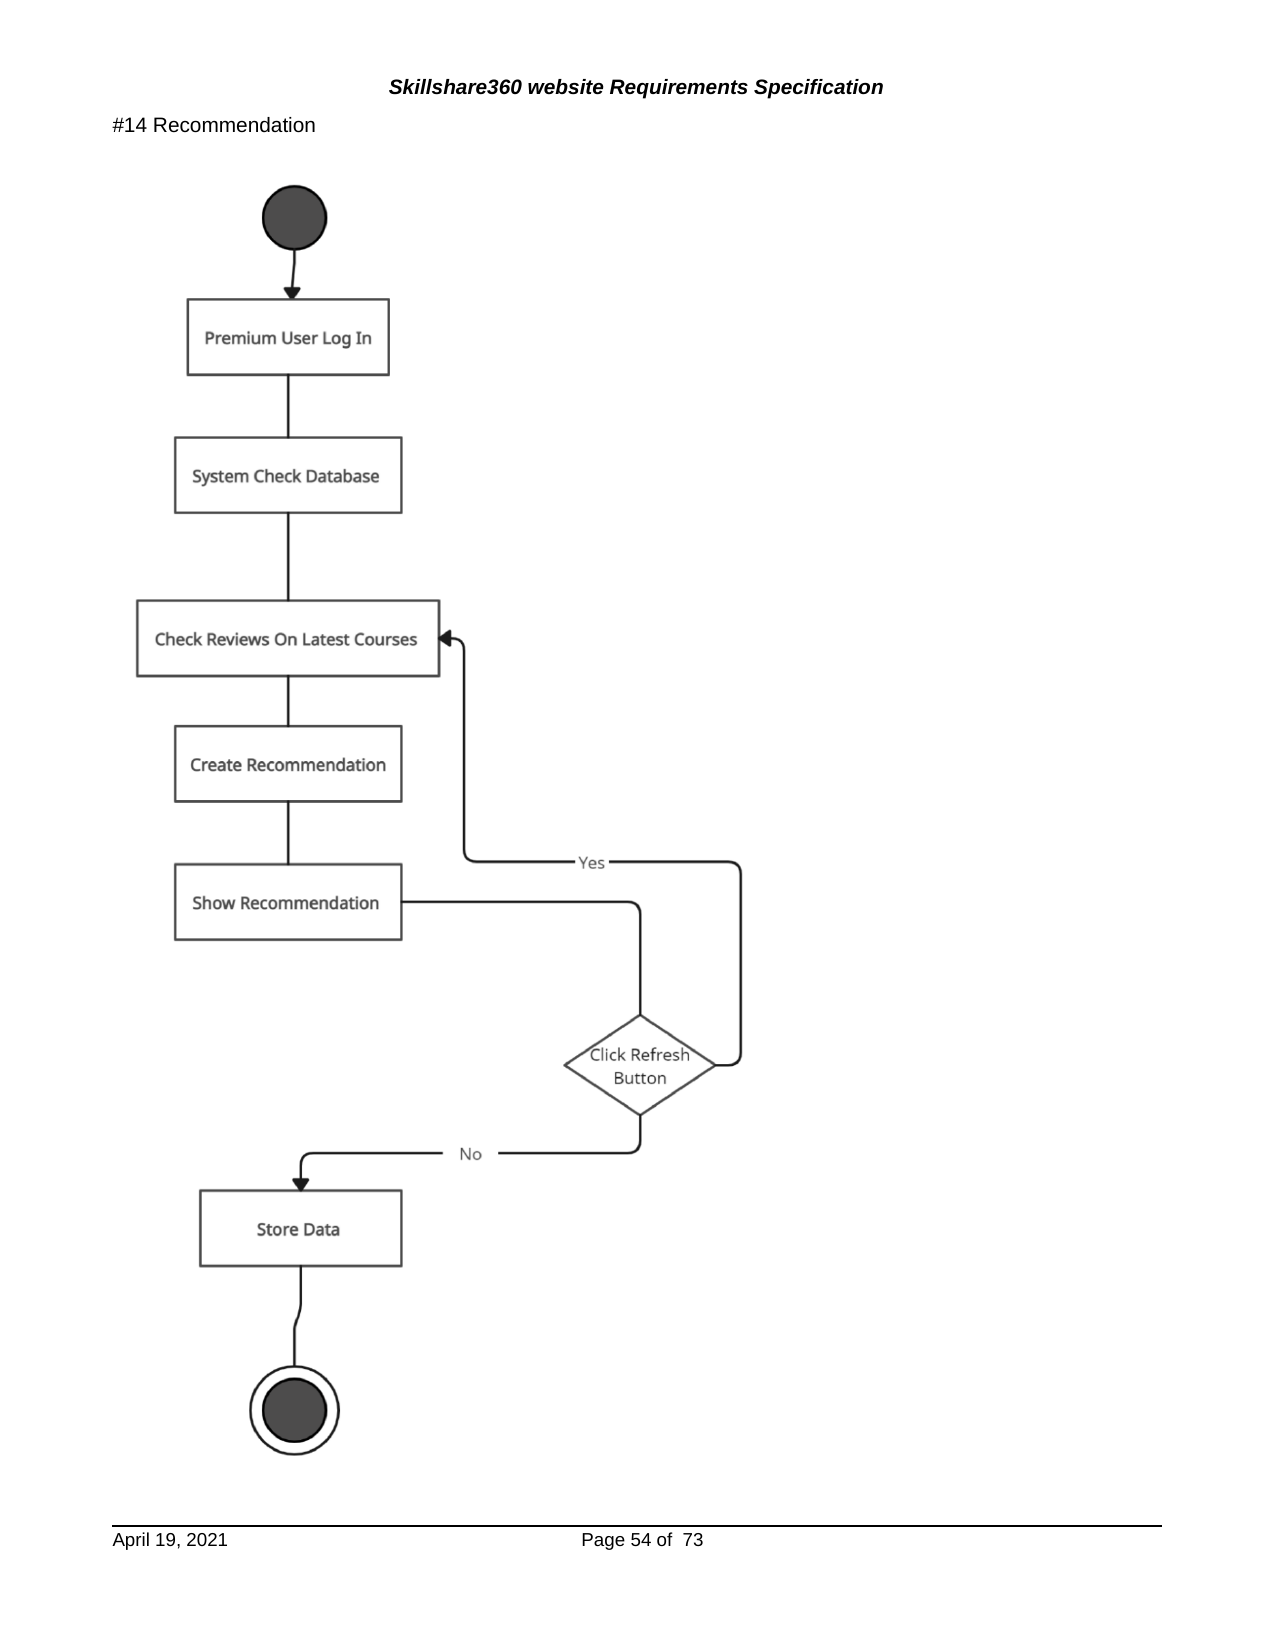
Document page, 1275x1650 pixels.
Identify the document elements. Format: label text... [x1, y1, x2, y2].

picture [112, 161, 765, 1479]
text #14 Recommendation [112, 112, 1162, 136]
